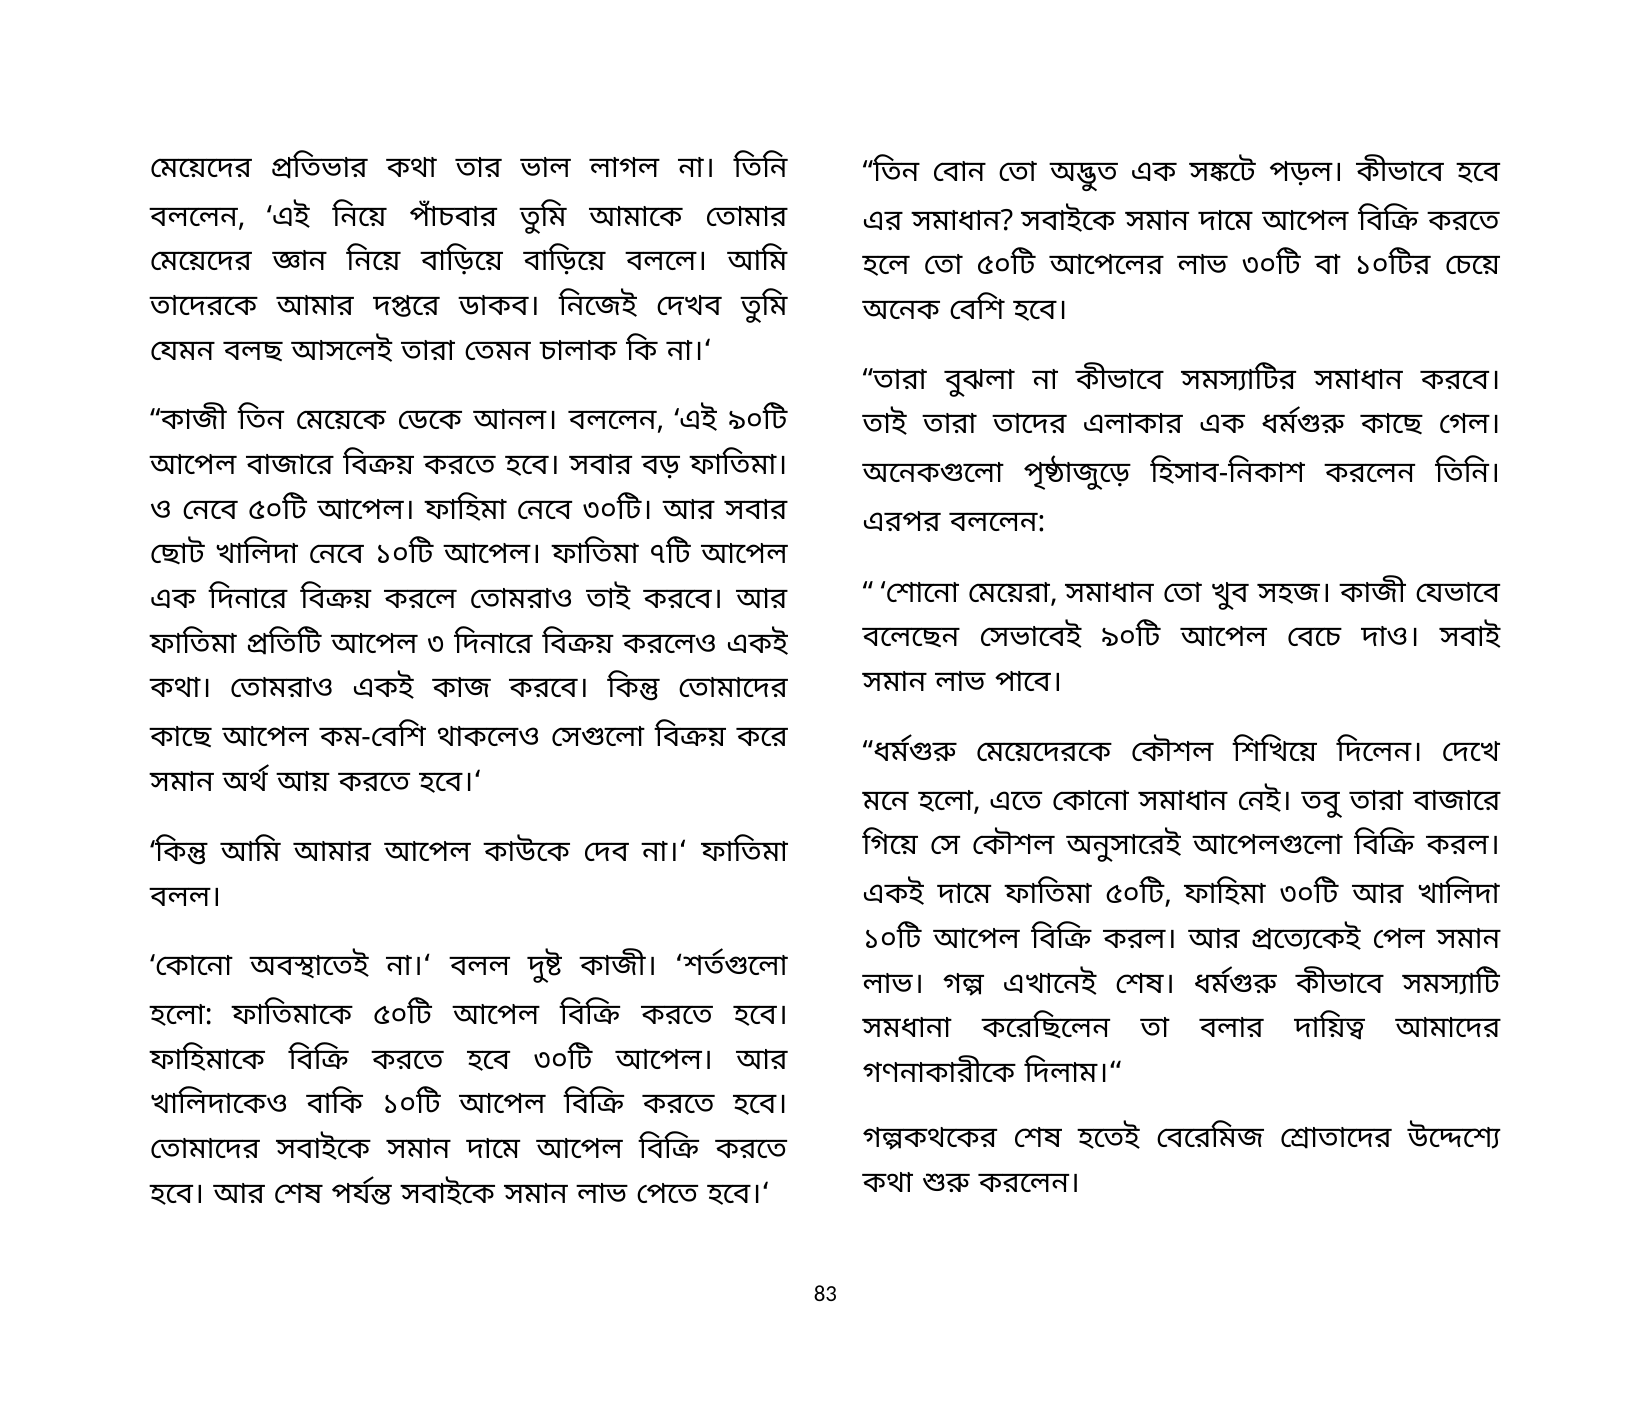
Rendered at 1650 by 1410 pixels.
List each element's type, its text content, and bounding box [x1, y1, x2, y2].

text ‘কোনো অবস্থাতেই না।‘ বলল দুষ্ট কাজী। ‘শর্তগুলো হলো: ফাতিমাকে ৫০টি আপেল বিক্রি করতে হবে। ফাহিমাকে বিক্রি করতে হবে ৩০টি আপেল। আর খালিদাকেও বাকি ১০টি আপেল বিক্রি করতে হবে। তোমাদের সবাইকে সমান দামে আপেল বিক্রি করতে হবে। আর শেষ পর্যন্ত সবাইকে সমান লাভ পেতে হবে।‘ [150, 944, 787, 1215]
text “তারা বুঝলা না কীভাবে সমস্যাটির সমাধান করবে। তাই তারা তাদের এলাকার এক ধর্মগুরু কাছে গেল। অনেকগুলো পৃষ্ঠাজুড়ে হিসাব-নিকাশ করলেন তিনি। এরপর বললেন: [862, 358, 1500, 544]
text “তিন বোন তো অদ্ভুত এক সঙ্কটে পড়ল। কীভাবে হবে এর সমাধান? সবাইকে সমান দামে আপেল বিক্রি করতে হলে তো ৫০টি আপেলের লাভ ৩০টি বা ১০টির চেয়ে অনেক বেশি হবে। [862, 150, 1500, 331]
text “কাজী তিন মেয়েকে ডেকে আনল। বললেন, ‘এই ৯০টি আপেল বাজারে বিক্রয় করতে হবে। সবার বড় ফাতিমা। ও নেবে ৫০টি আপেল। ফাহিমা নেবে ৩০টি। আর সবার ছোট খালিদা নেবে ১০টি আপেল। ফাতিমা ৭টি আপেল এক দিনারে বিক্রয় করলে তোমরাও তাই করবে। আর ফাতিমা প্রতিটি আপেল ৩ দিনারে বিক্রয় করলেও একই কথা। তোমরাও একই কাজ করবে। কিন্তু তোমাদের কাছে আপেল কম-বেশি থাকলেও সেগুলো বিক্রয় করে সমান অর্থ আয় করতে হবে।‘ [150, 399, 787, 803]
text ‘কিন্তু আমি আমার আপেল কাউকে দেব না।‘ ফাতিমা বলল। [150, 830, 787, 918]
text “ধর্মগুরু মেয়েদেরকে কৌশল শিখিয়ে দিলেন। দেখে মনে হলো, এতে কোনো সমাধান নেই। তবু তারা বাজারে গিয়ে সে কৌশল অনুসারেই আপেলগুলো বিক্রি করল। একই দামে ফাতিমা ৫০টি, ফাহিমা ৩০টি আর খালিদা ১০টি আপেল বিক্রি করল। আর প্রত্যেকেই পেল সমান লাভ। গল্প এখানেই শেষ। ধর্মগুরু কীভাবে সমস্যাটি সমধানা করেছিলেন তা বলার দায়িত্ব আমাদের গণনাকারীকে দিলাম।“ [862, 730, 1500, 1094]
text “ ‘শোনো মেয়েরা, সমাধান তো খুব সহজ। কাজী যেভাবে বলেছেন সেভাবেই ৯০টি আপেল বেচে দাও। সবাই সমান লাভ পাবে। [862, 571, 1500, 703]
text গল্পকথকের শেষ হতেই বেরেমিজ শ্রোতাদের উদ্দেশ্যে কথা শুরু করলেন। [862, 1121, 1500, 1204]
